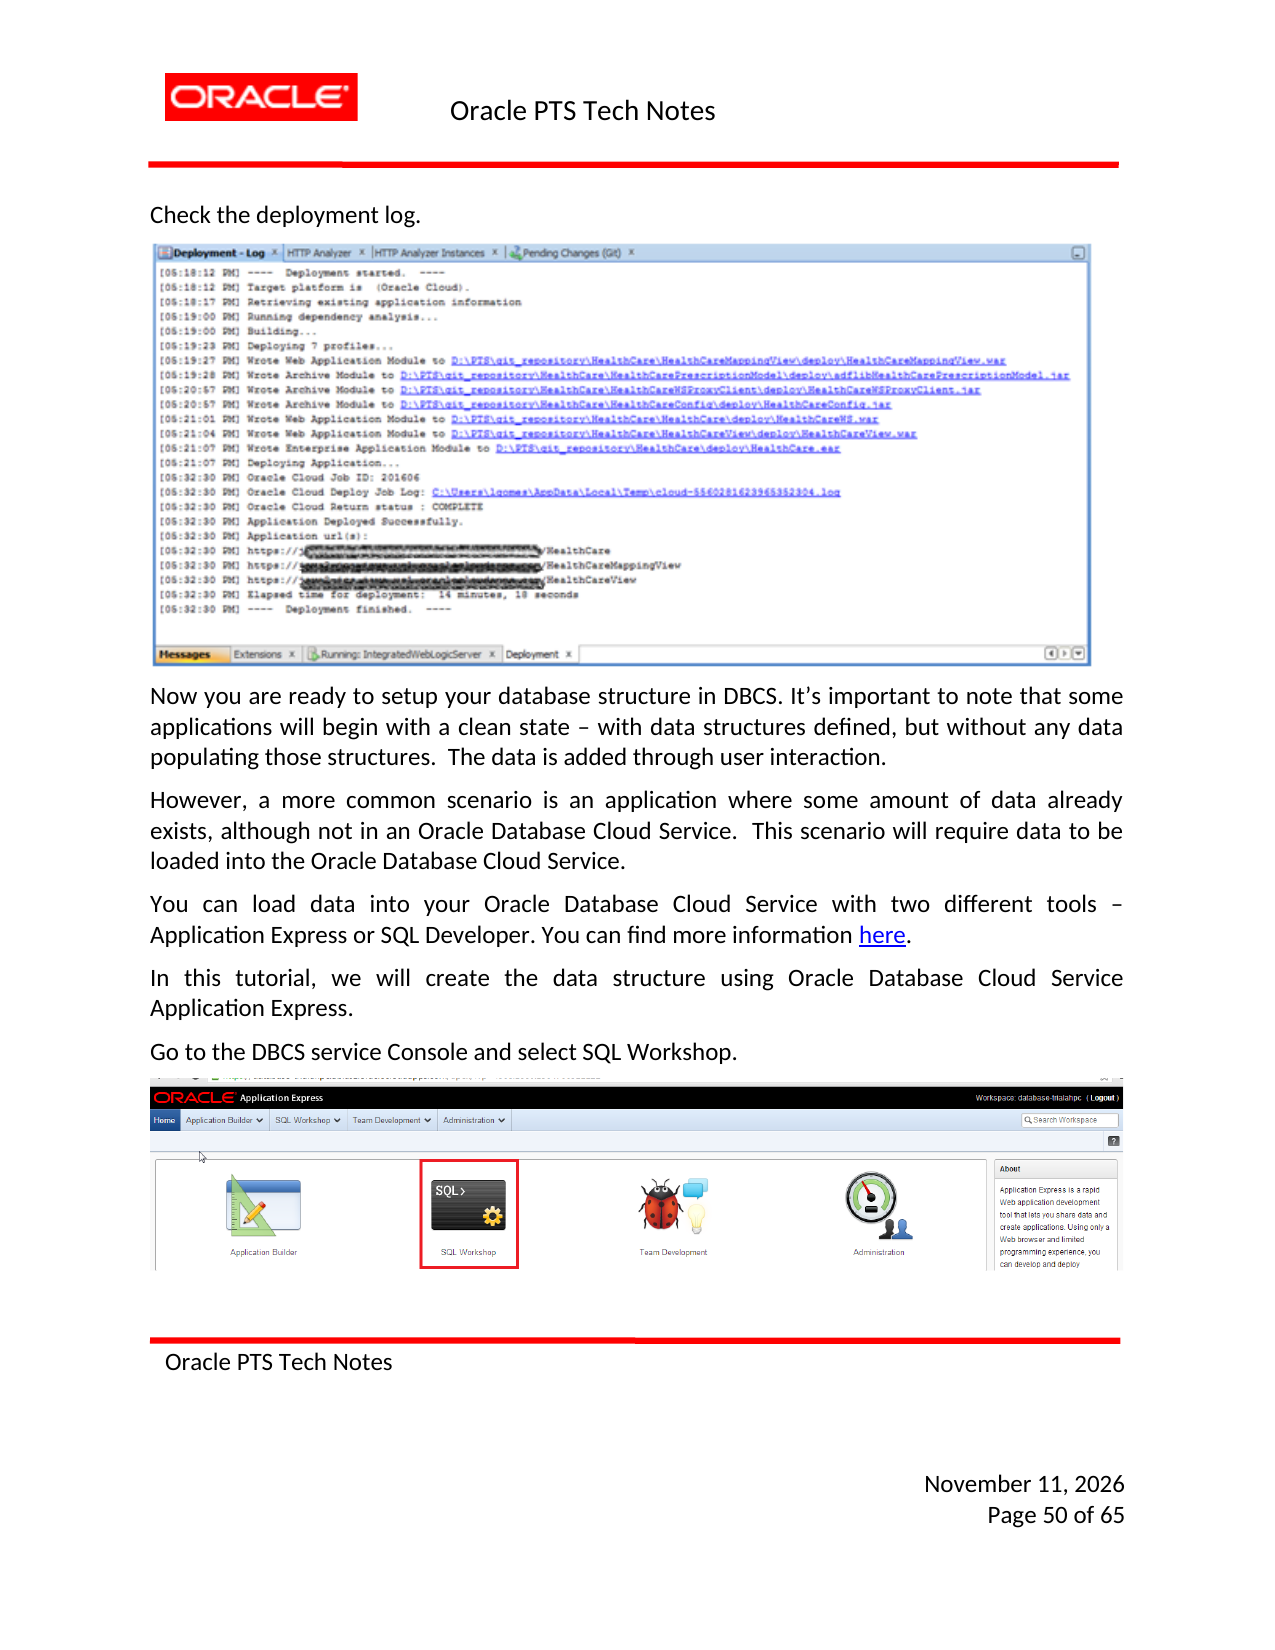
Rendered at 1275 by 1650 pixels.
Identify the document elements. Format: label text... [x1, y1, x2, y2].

text Go to the DBCS service Console and select SQL Workshop. [150, 1036, 1125, 1066]
text You can load data into your Oracle Database Cloud Service with two different tools – Application Express or SQL Developer. You can find more information here. [150, 888, 1125, 949]
picture [150, 1078, 1124, 1284]
picture [165, 73, 358, 121]
picture [150, 242, 1093, 668]
text Now you are ready to setup your database structure in DBCS. It’s important to note that some applications will begin with a clean state – with data structures defined, but without any data populating those structures. The data is added through user interaction. [150, 680, 1125, 772]
text In this tutorial, we will create the data structure using Oracle Database Cloud Service Application Express. [150, 962, 1125, 1023]
text However, a more common scenario is an application where some amount of data already exists, although not in an Oracle Database Cloud Service. This scenario will require data to be loaded into the Oracle Database Cloud Service. [150, 784, 1125, 876]
text Check the deployment log. [150, 199, 1125, 229]
